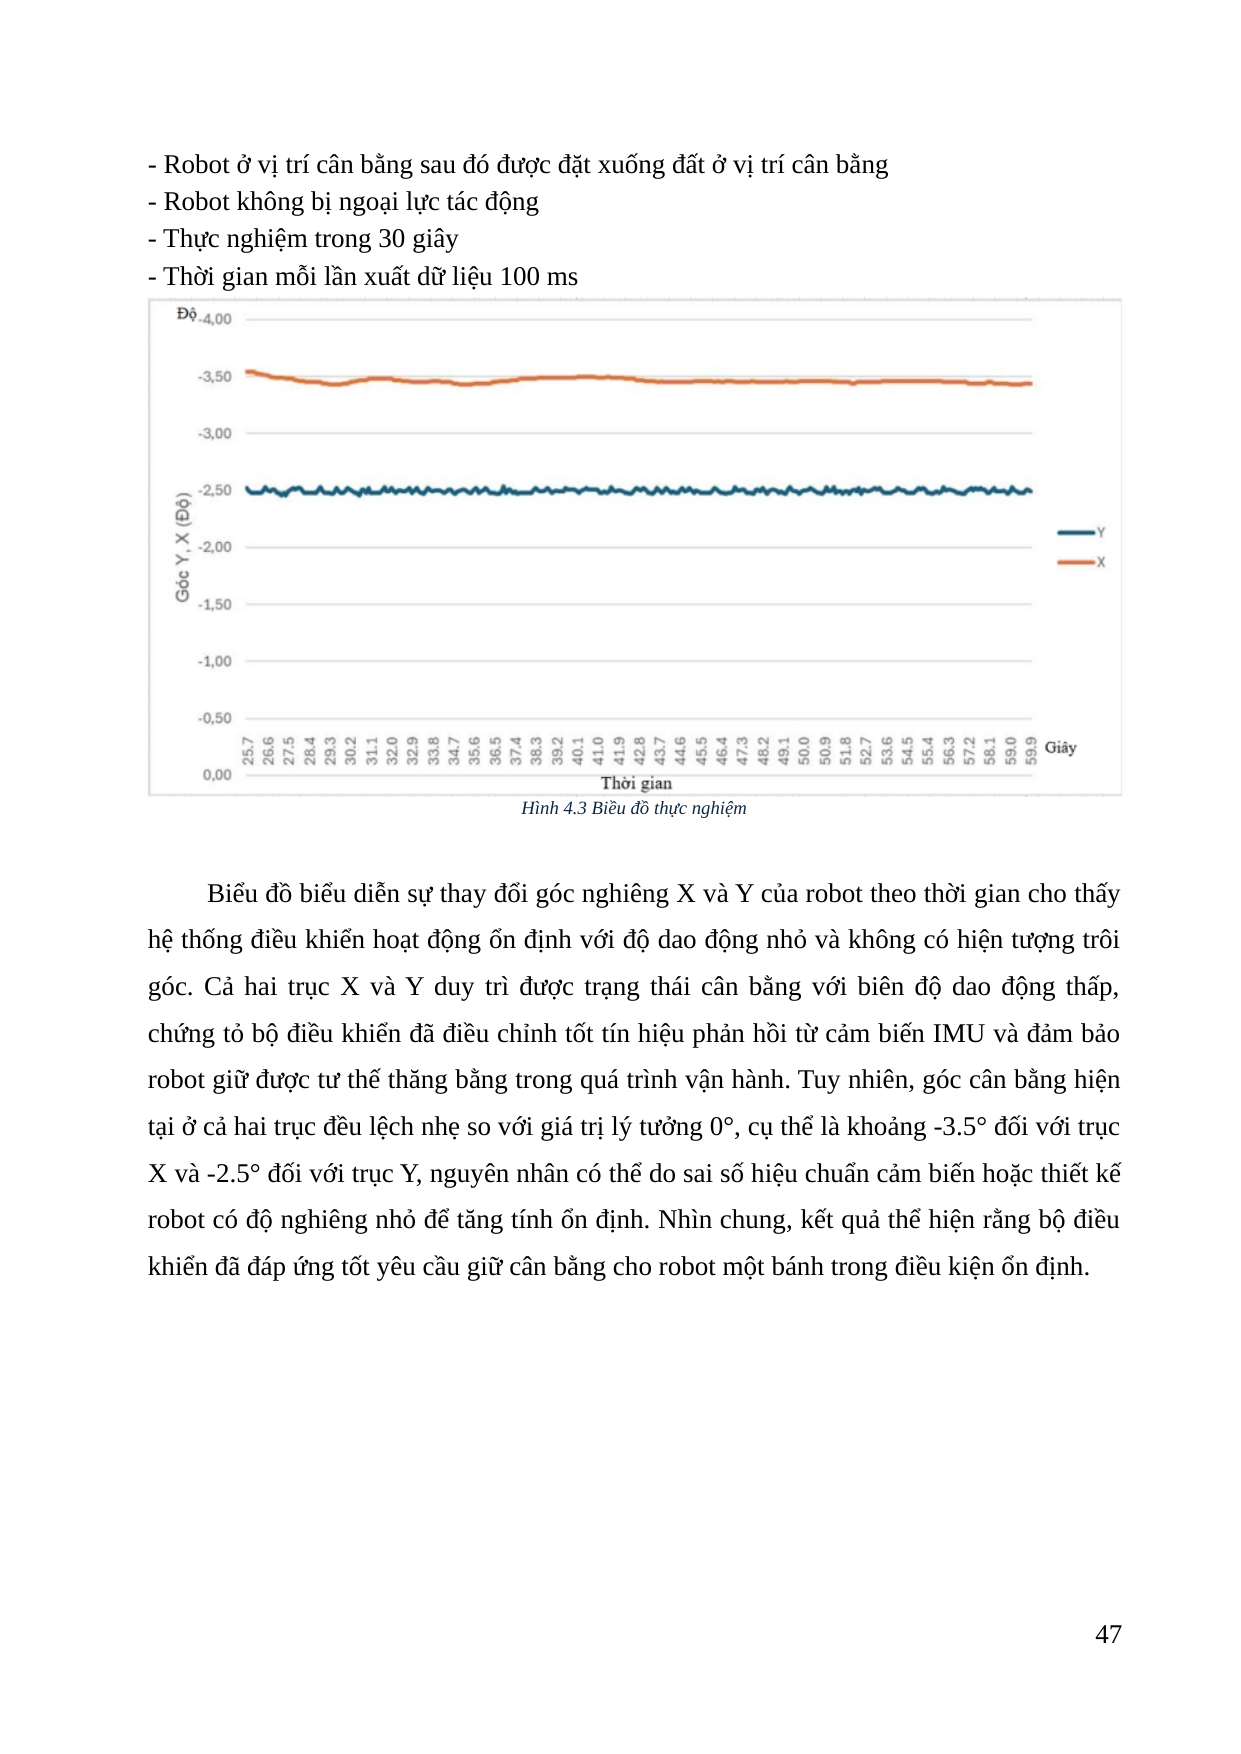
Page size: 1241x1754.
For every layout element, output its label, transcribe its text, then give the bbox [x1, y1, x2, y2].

picture [147, 297, 1123, 797]
text - Robot ở vị trí cân bằng sau đó được đặt xuống đất ở vị trí cân bằng [148, 148, 1122, 179]
text Biểu đồ biểu diễn sự thay đổi góc nghiêng X và Y của robot theo thời gian cho thấy hệ thống điều khiển hoạt động ổn định với độ dao động nhỏ và không có hiện tượng trôi góc. Cả hai trục X và Y duy trì được trạng thái cân bằng với biên độ dao động thấp, chứng tỏ bộ điều khiển đã điều chỉnh tốt tín hiệu phản hồi từ cảm biến IMU và đảm bảo robot giữ được tư thế thăng bằng trong quá trình vận hành. Tuy nhiên, góc cân bằng hiện tại ở cả hai trục đều lệch nhẹ so với giá trị lý tưởng 0°, cụ thể là khoảng -3.5° đối với trục X và -2.5° đối với trục Y, nguyên nhân có thể do sai số hiệu chuẩn cảm biến hoặc thiết kế robot có độ nghiêng nhỏ để tăng tính ổn định. Nhìn chung, kết quả thể hiện rằng bộ điều khiển đã đáp ứng tốt yêu cầu giữ cân bằng cho robot một bánh trong điều kiện ổn định. [148, 877, 1122, 1281]
text - Thực nghiệm trong 30 giây [148, 222, 1122, 254]
text - Robot không bị ngoại lực tác động [148, 185, 1122, 216]
text Hình 4.3 Biều đồ thực nghiệm [148, 797, 1122, 818]
text - Thời gian mỗi lần xuất dữ liệu 100 ms [148, 260, 1122, 291]
